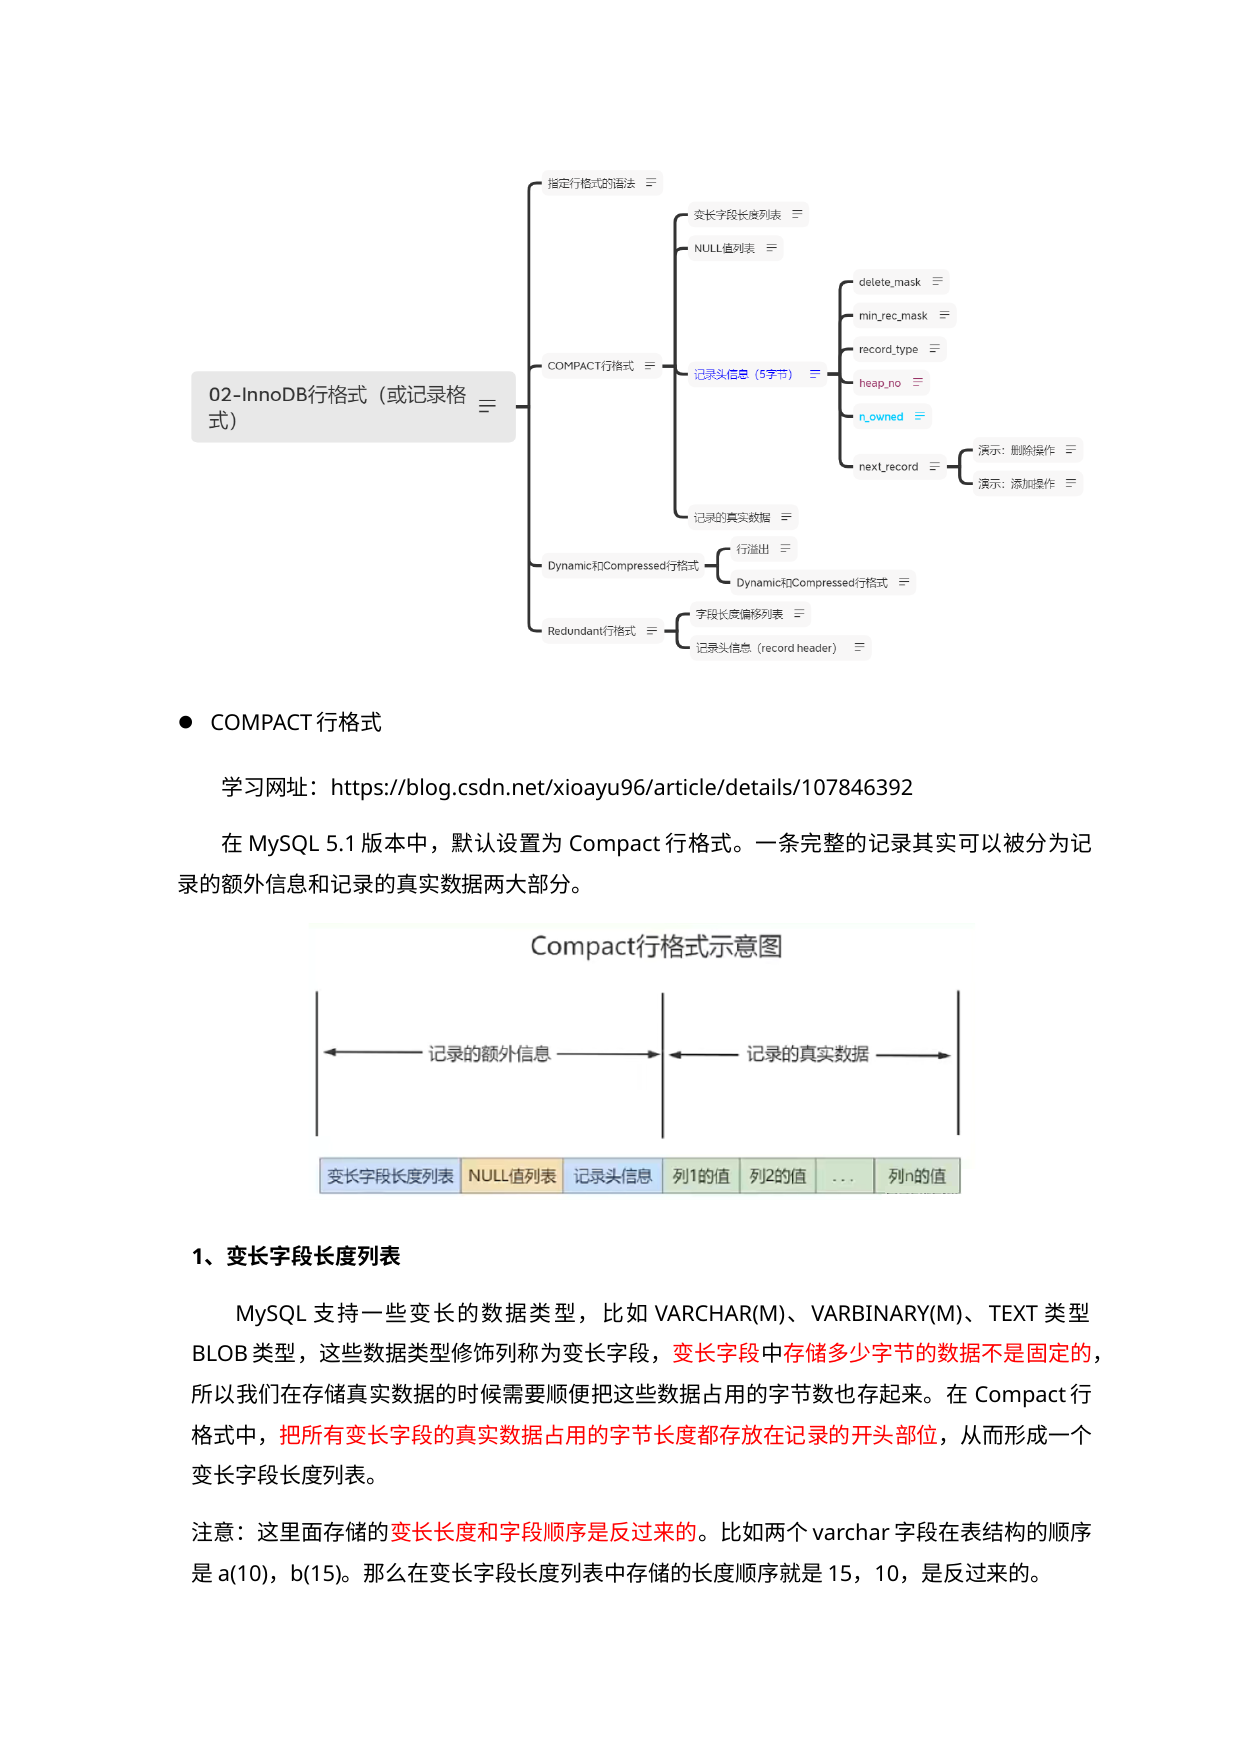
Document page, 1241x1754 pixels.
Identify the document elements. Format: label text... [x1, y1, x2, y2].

text MySQL支持一些变长的数据类型，比如VARCHAR(M)、VARBINARY(M)、TEXT类型，BLOB类型，这些数据类型修饰列称为变长字段，变长字段中存储多少字节的数据不是固定的，所以我们在存储真实数据的时候需要顺便把这些数据占用的字节数也存起来。在Compact行格式中，把所有变长字段的真实数据占用的字节长度都存放在记录的开头部位，从而形成一个变长字段长度列表。 [191, 1296, 1092, 1491]
text 在MySQL 5.1版本中，默认设置为Compact行格式。一条完整的记录其实可以被分为记录的额外信息和记录的真实数据两大部分。 [177, 826, 1092, 899]
text 注意：这里面存储的变长长度和字段顺序是反过来的。比如两个varchar字段在表结构的顺序是a(10)，b(15)。那么在变长字段长度列表中存储的长度顺序就是15，10，是反过来的。 [191, 1515, 1092, 1588]
text 学习网址：https://blog.csdn.net/xioayu96/article/details/107846392 [177, 769, 1092, 802]
subtitle COMPACT行格式 [177, 705, 1092, 737]
picture [191, 162, 1089, 668]
text 1、变长字段长度列表 [148, 1239, 1092, 1271]
picture [308, 923, 976, 1200]
